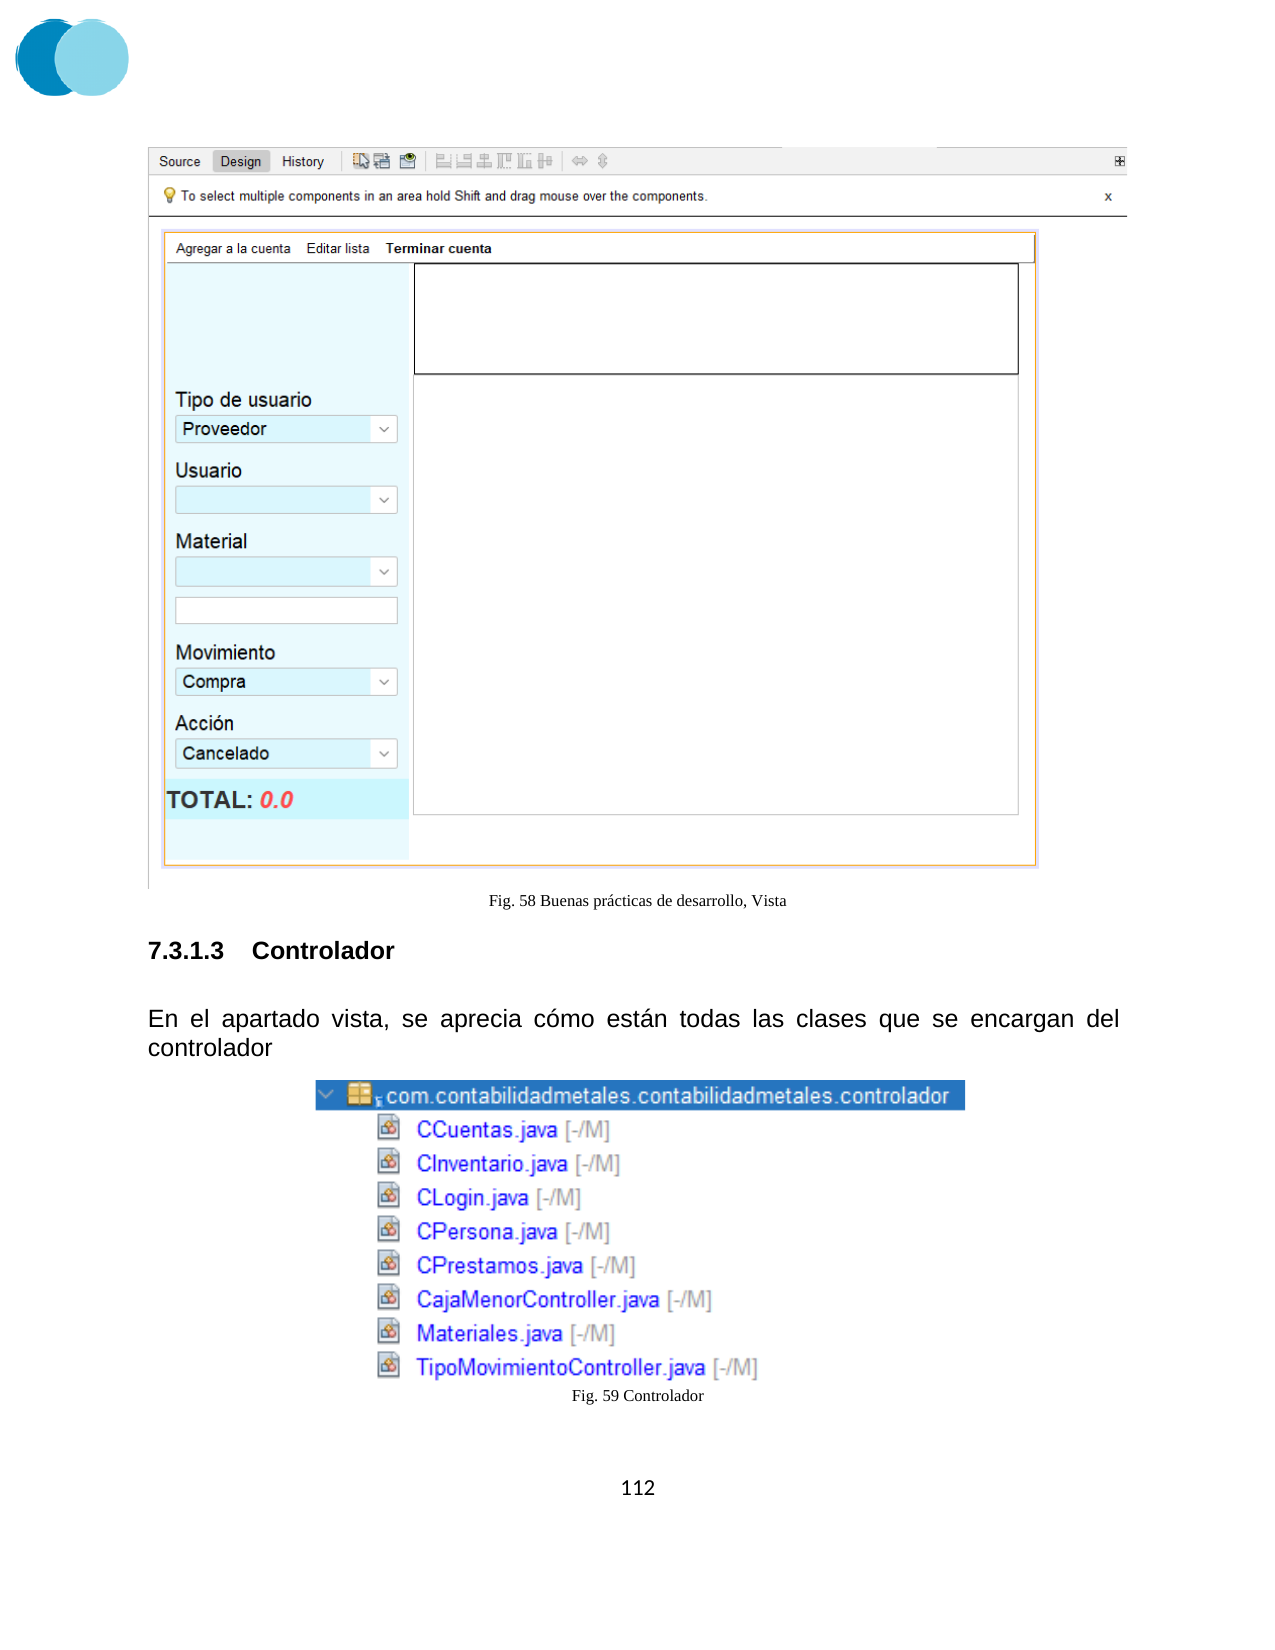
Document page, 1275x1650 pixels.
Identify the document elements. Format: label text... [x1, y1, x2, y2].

text En el apartado vista, se aprecia cómo están todas las clases que se encargan del controlador [148, 1004, 1122, 1062]
picture [147, 147, 1128, 889]
text Fig. 58 Buenas prácticas de desarrollo, Vista [148, 889, 1127, 910]
picture [13, 16, 131, 99]
subtitle 7.3.1.3 Controlador [148, 936, 1127, 965]
picture [315, 1080, 966, 1384]
text Fig. 59 Controlador [148, 1386, 1127, 1405]
